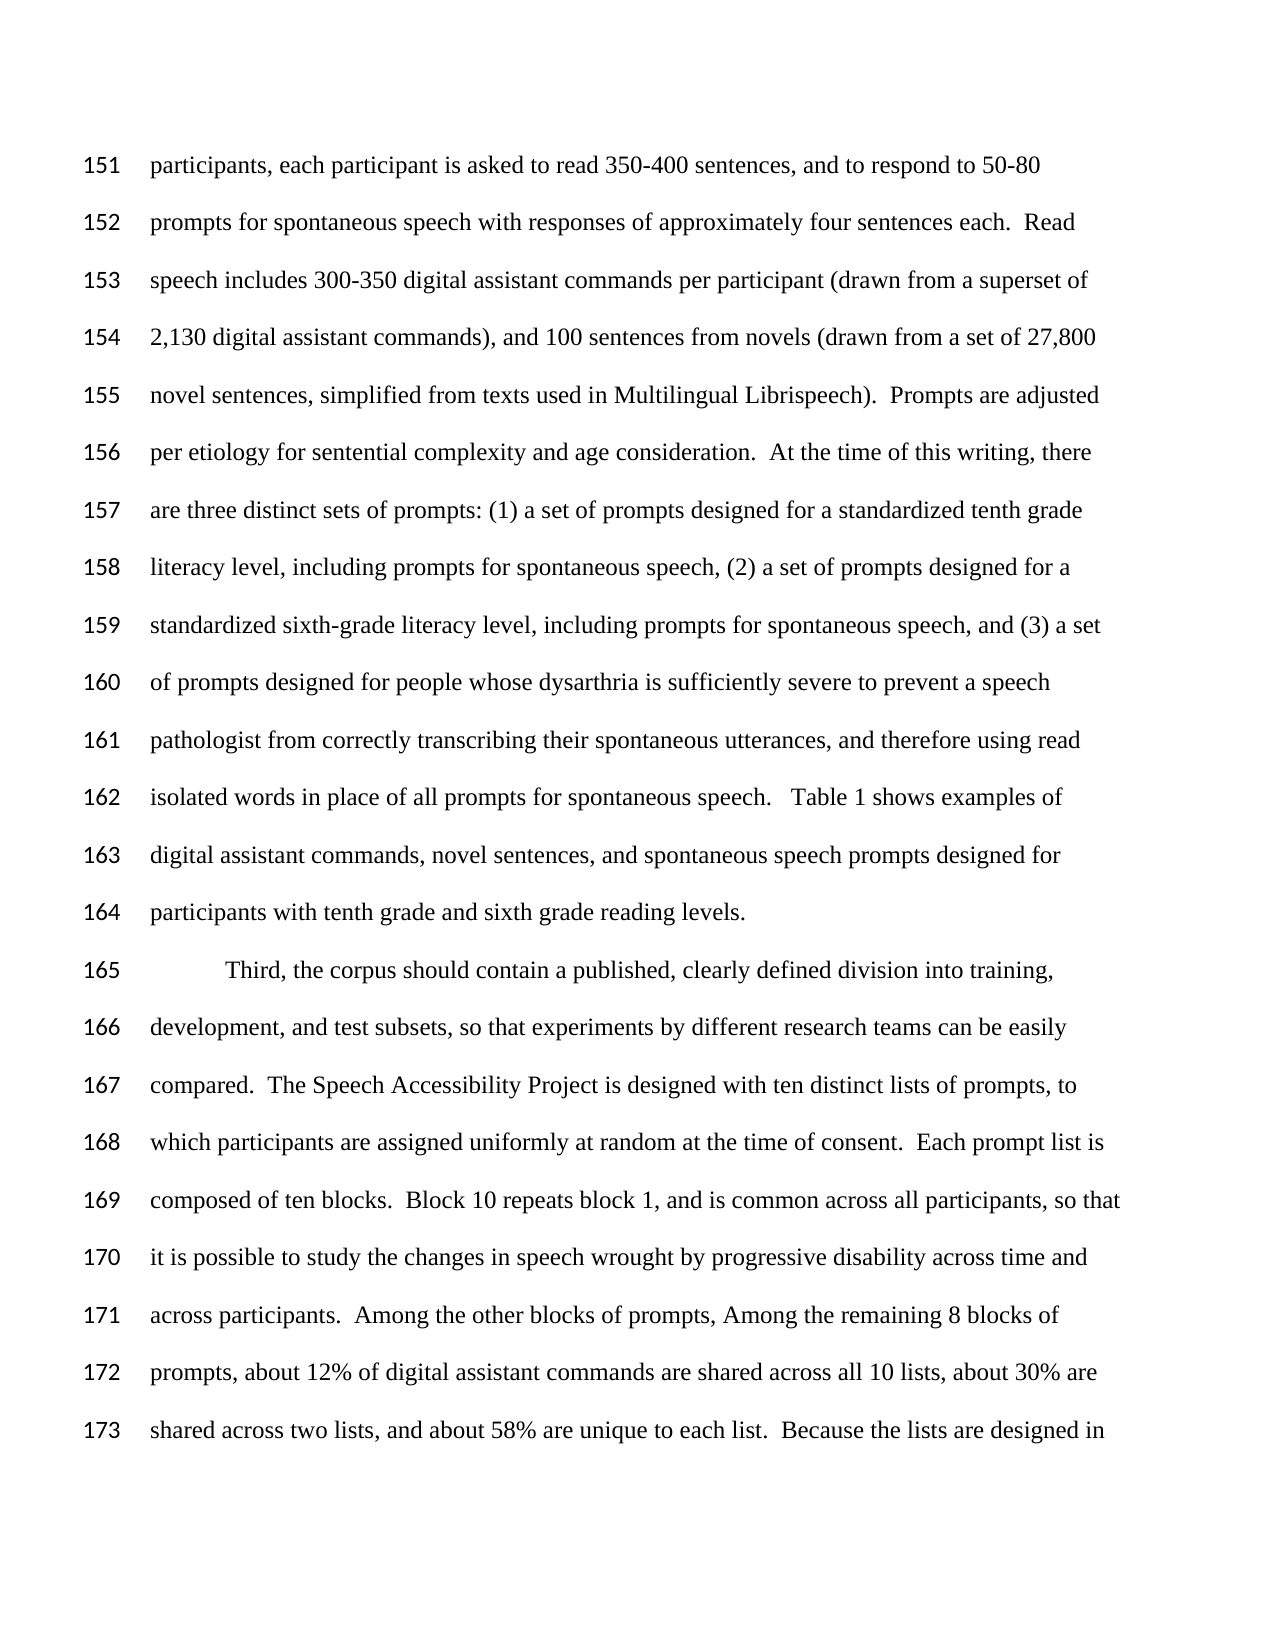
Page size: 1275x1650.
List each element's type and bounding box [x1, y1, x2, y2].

text [150, 955, 1125, 1444]
text [150, 150, 1125, 926]
